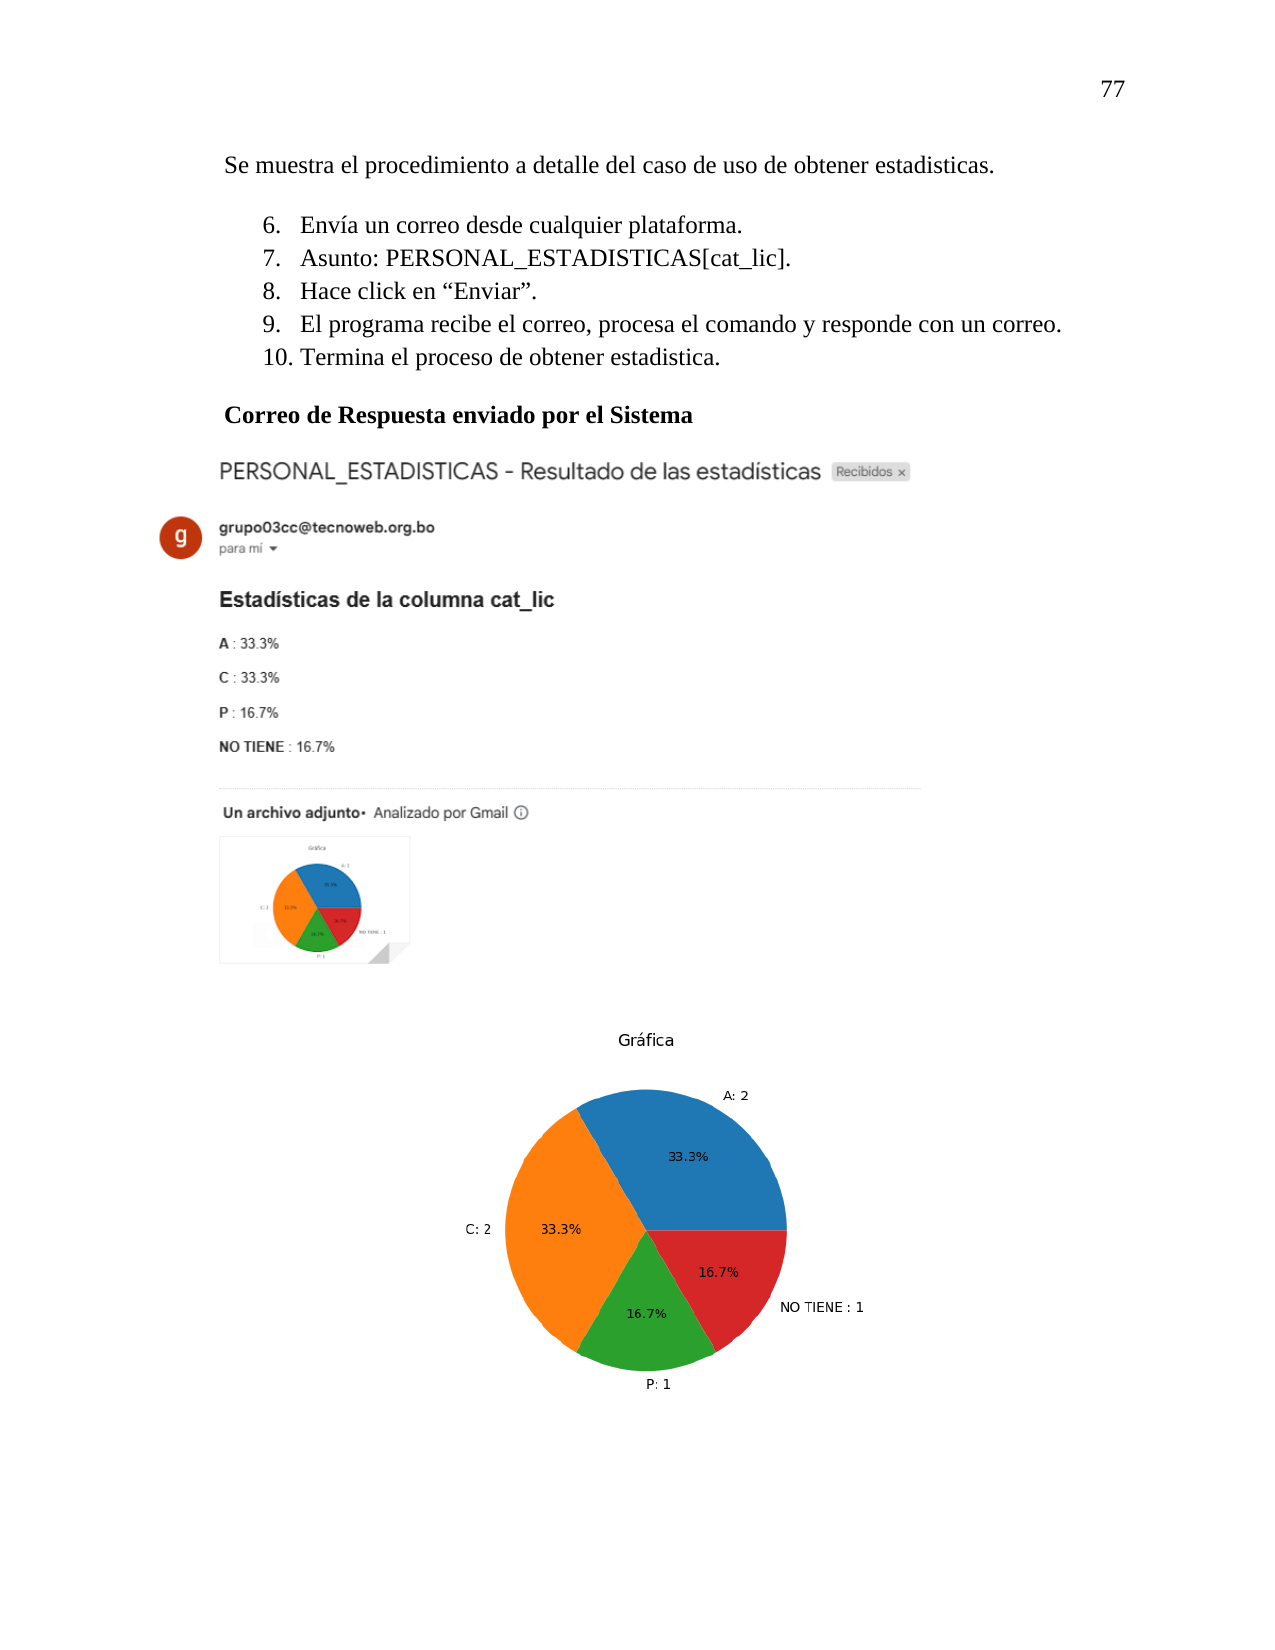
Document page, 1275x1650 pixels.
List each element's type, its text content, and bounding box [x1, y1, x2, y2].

list El programa recibe el correo, procesa el comando y responde con un correo. [262, 309, 1125, 338]
list Envía un correo desde cualquier plataforma. [262, 210, 1125, 238]
list Termina el proceso de obtener estadistica. [262, 342, 1125, 371]
text Se muestra el procedimiento a detalle del caso de uso de obtener estadisticas. [150, 150, 1125, 179]
list Hace click en “Enviar”. [262, 276, 1125, 304]
list Asunto: PERSONAL_ESTADISTICAS[cat_lic]. [262, 243, 1125, 272]
subtitle Correo de Respuesta enviado por el Sistema [150, 400, 1125, 429]
picture [150, 443, 942, 1456]
